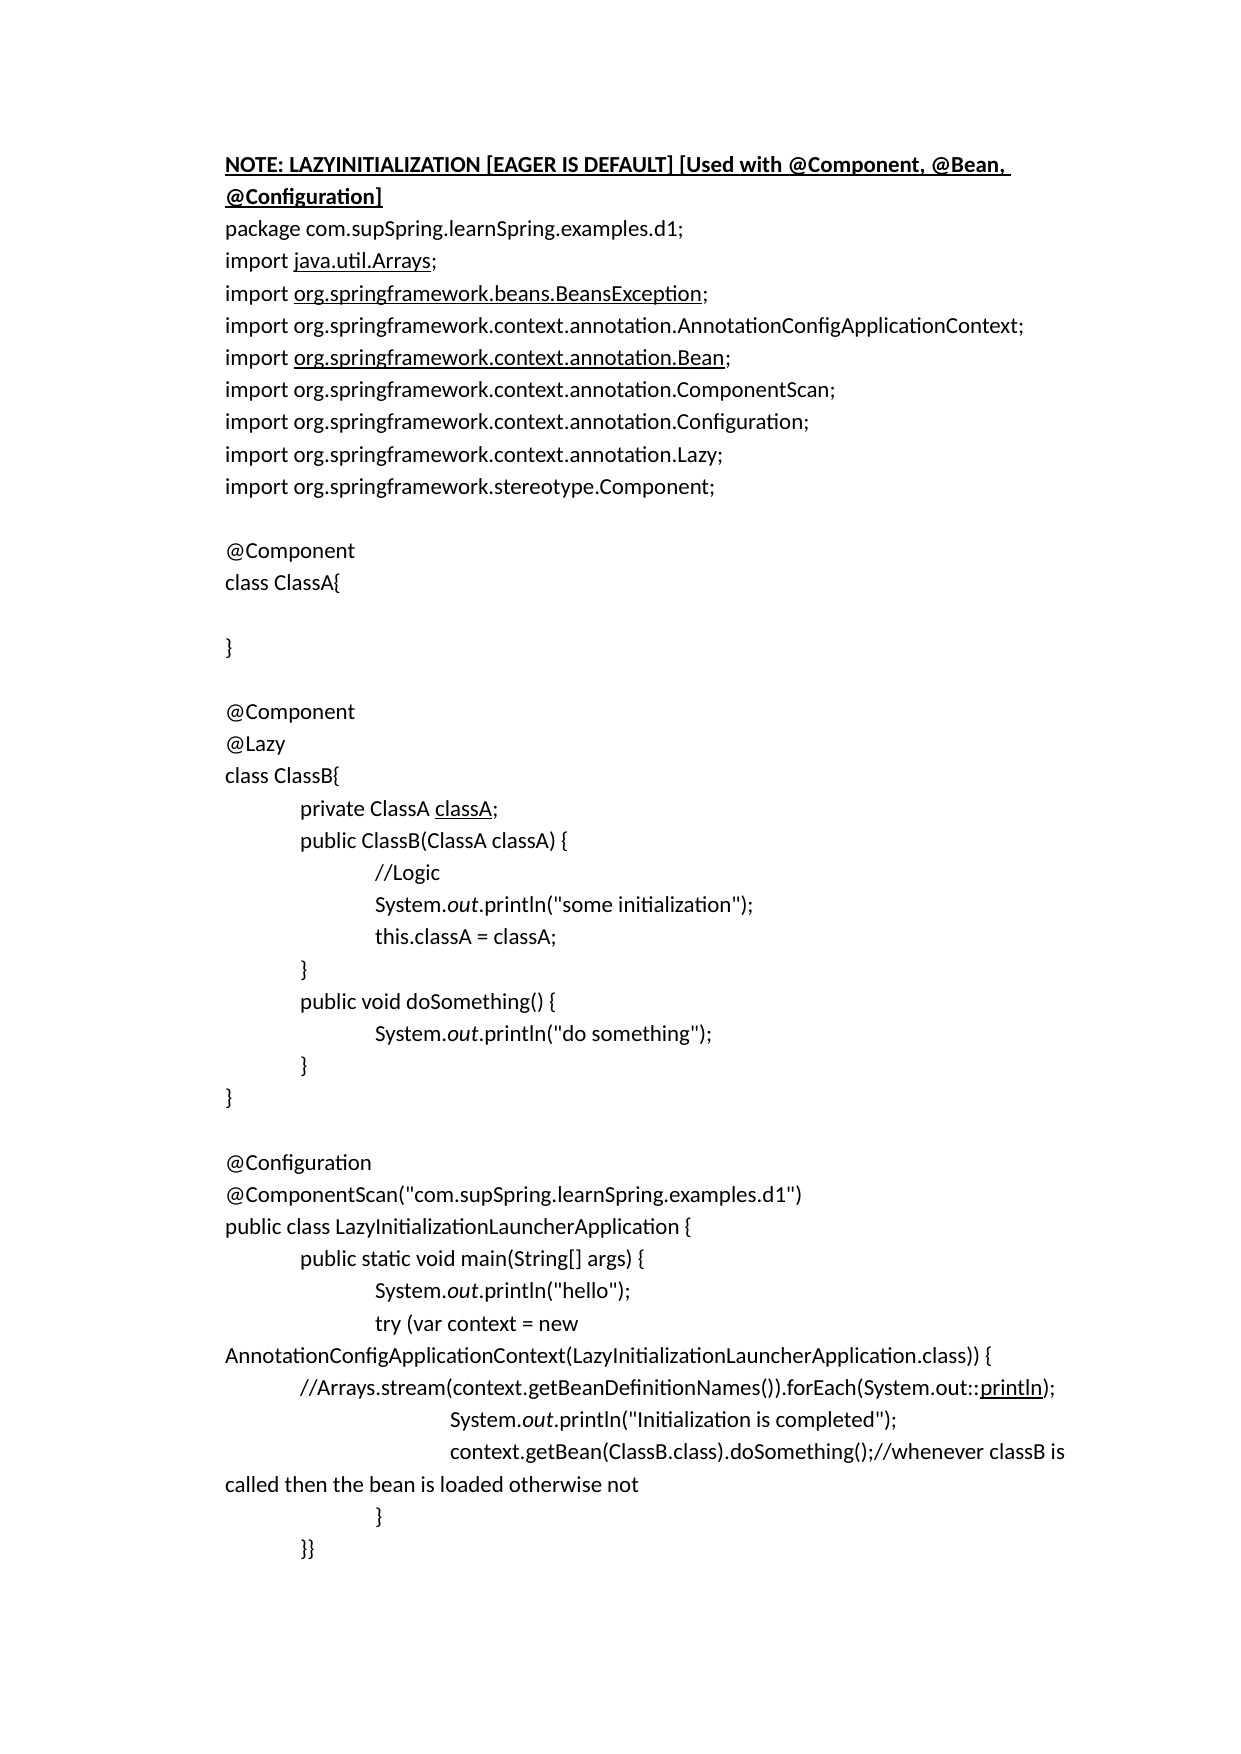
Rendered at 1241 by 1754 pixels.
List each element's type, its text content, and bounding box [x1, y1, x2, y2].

list @Configuration [225, 1148, 1090, 1176]
list package com.supSpring.learnSpring.examples.d1; [225, 214, 1090, 242]
list import org.springframework.context.annotation.Lazy; [225, 440, 1090, 468]
list System.out.println("hello"); [225, 1277, 1090, 1304]
list //Arrays.stream(context.getBeanDefinitionNames()).forEach(System.out::println); [225, 1373, 1090, 1401]
list System.out.println("do something"); [225, 1019, 1090, 1047]
list NOTE: LAZYINITIALIZATION [EAGER IS DEFAULT] [Used with @Component, @Bean, @Configuration] [225, 150, 1090, 210]
list } [225, 1083, 1090, 1111]
list } [225, 955, 1090, 983]
list public ClassB(ClassA classA) { [225, 826, 1090, 854]
list import java.util.Arrays; [225, 247, 1090, 274]
list import org.springframework.context.annotation.AnnotationConfigApplicationContext; [225, 311, 1090, 339]
list //Logic [225, 858, 1090, 886]
list class ClassA{ [225, 568, 1090, 596]
list public class LazyInitializationLauncherApplication { [225, 1212, 1090, 1240]
list }} [225, 1534, 1090, 1562]
list import org.springframework.context.annotation.ComponentScan; [225, 375, 1090, 403]
list public static void main(String[] args) { [225, 1244, 1090, 1272]
list } [225, 633, 1090, 661]
list import org.springframework.context.annotation.Bean; [225, 343, 1090, 371]
list try (var context = new AnnotationConfigApplicationContext(LazyInitializationLauncherApplication.class)) { [225, 1309, 1090, 1369]
list import org.springframework.beans.BeansException; [225, 279, 1090, 307]
list import org.springframework.context.annotation.Configuration; [225, 407, 1090, 436]
list @ComponentScan("com.supSpring.learnSpring.examples.d1") [225, 1180, 1090, 1208]
list } [225, 1051, 1090, 1079]
list @Component [225, 697, 1090, 725]
list class ClassB{ [225, 762, 1090, 789]
list this.classA = classA; [225, 922, 1090, 951]
list } [225, 1502, 1090, 1530]
list public void doSomething() { [225, 987, 1090, 1015]
list @Component [225, 536, 1090, 564]
list System.out.println("some initialization"); [225, 890, 1090, 918]
list context.getBean(ClassB.class).doSomething();//whenever classB is called then the bean is loaded otherwise not [225, 1437, 1090, 1498]
list import org.springframework.stereotype.Component; [225, 472, 1090, 500]
list @Lazy [225, 729, 1090, 757]
list System.out.println("Initialization is completed"); [225, 1405, 1090, 1433]
list private ClassA classA; [225, 794, 1090, 822]
